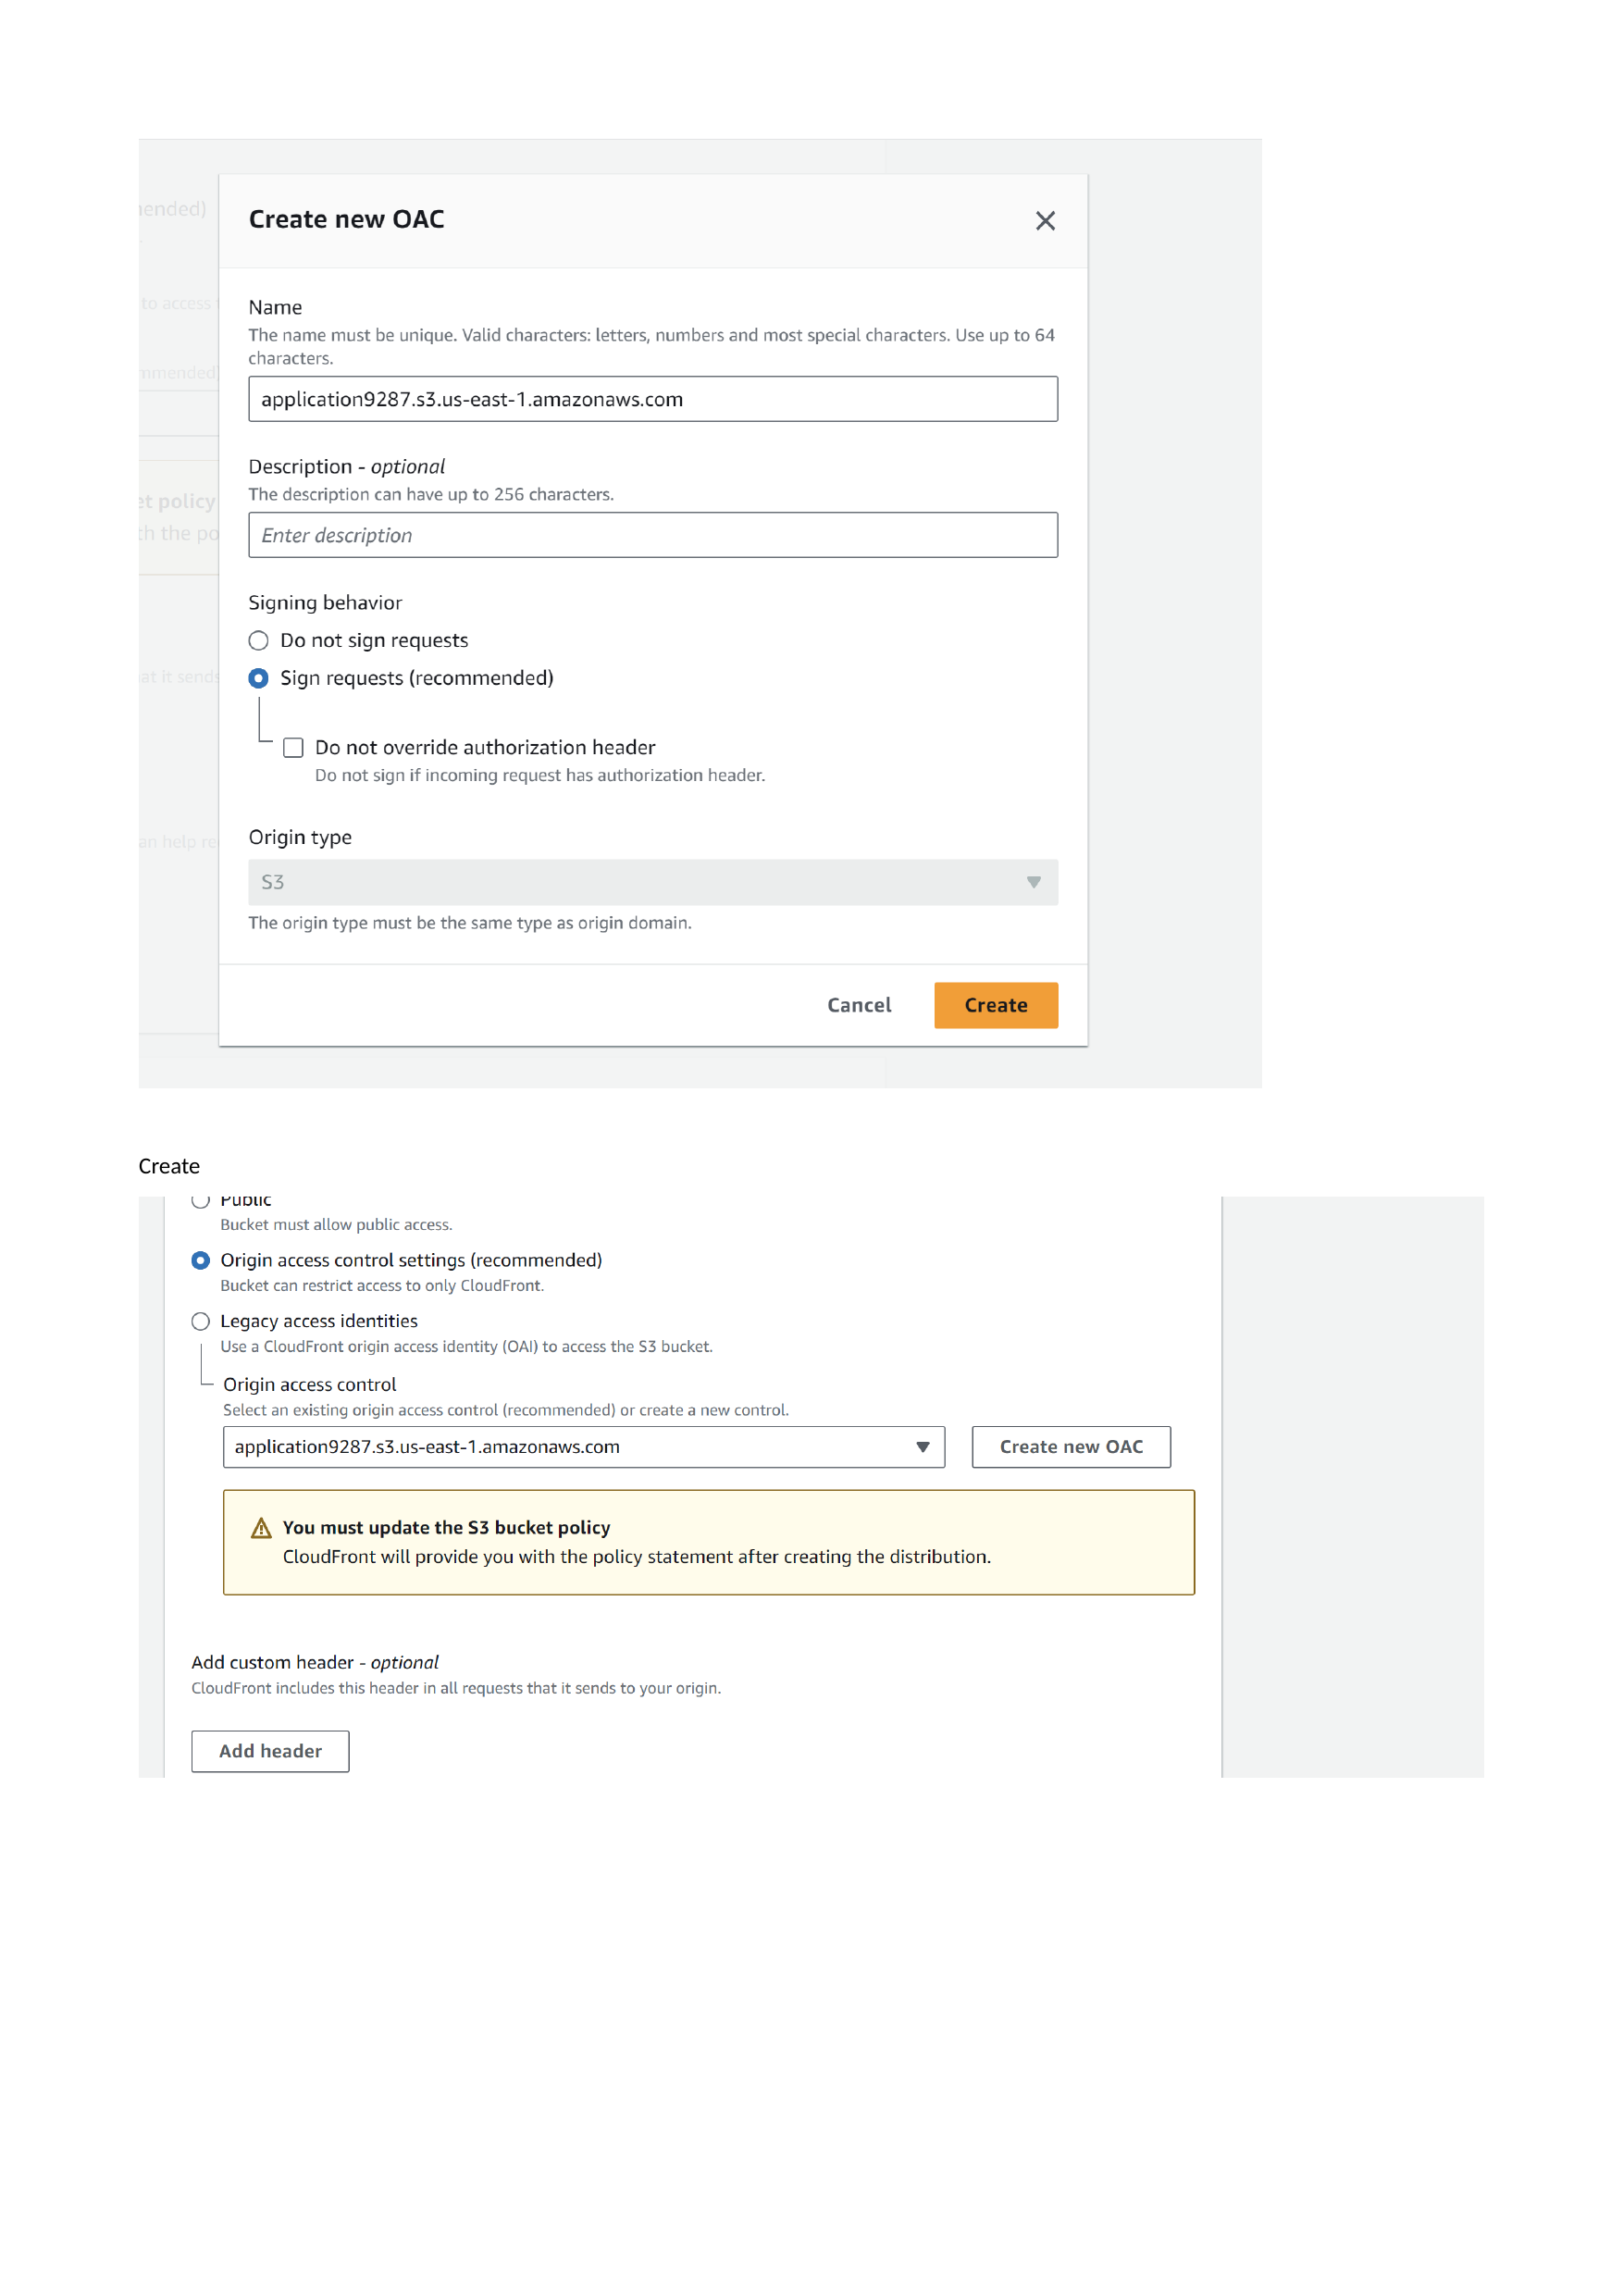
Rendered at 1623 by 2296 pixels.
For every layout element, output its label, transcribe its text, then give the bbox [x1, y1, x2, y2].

picture [139, 139, 1262, 1088]
picture [139, 1197, 1484, 1778]
text Create [139, 1151, 1484, 1180]
